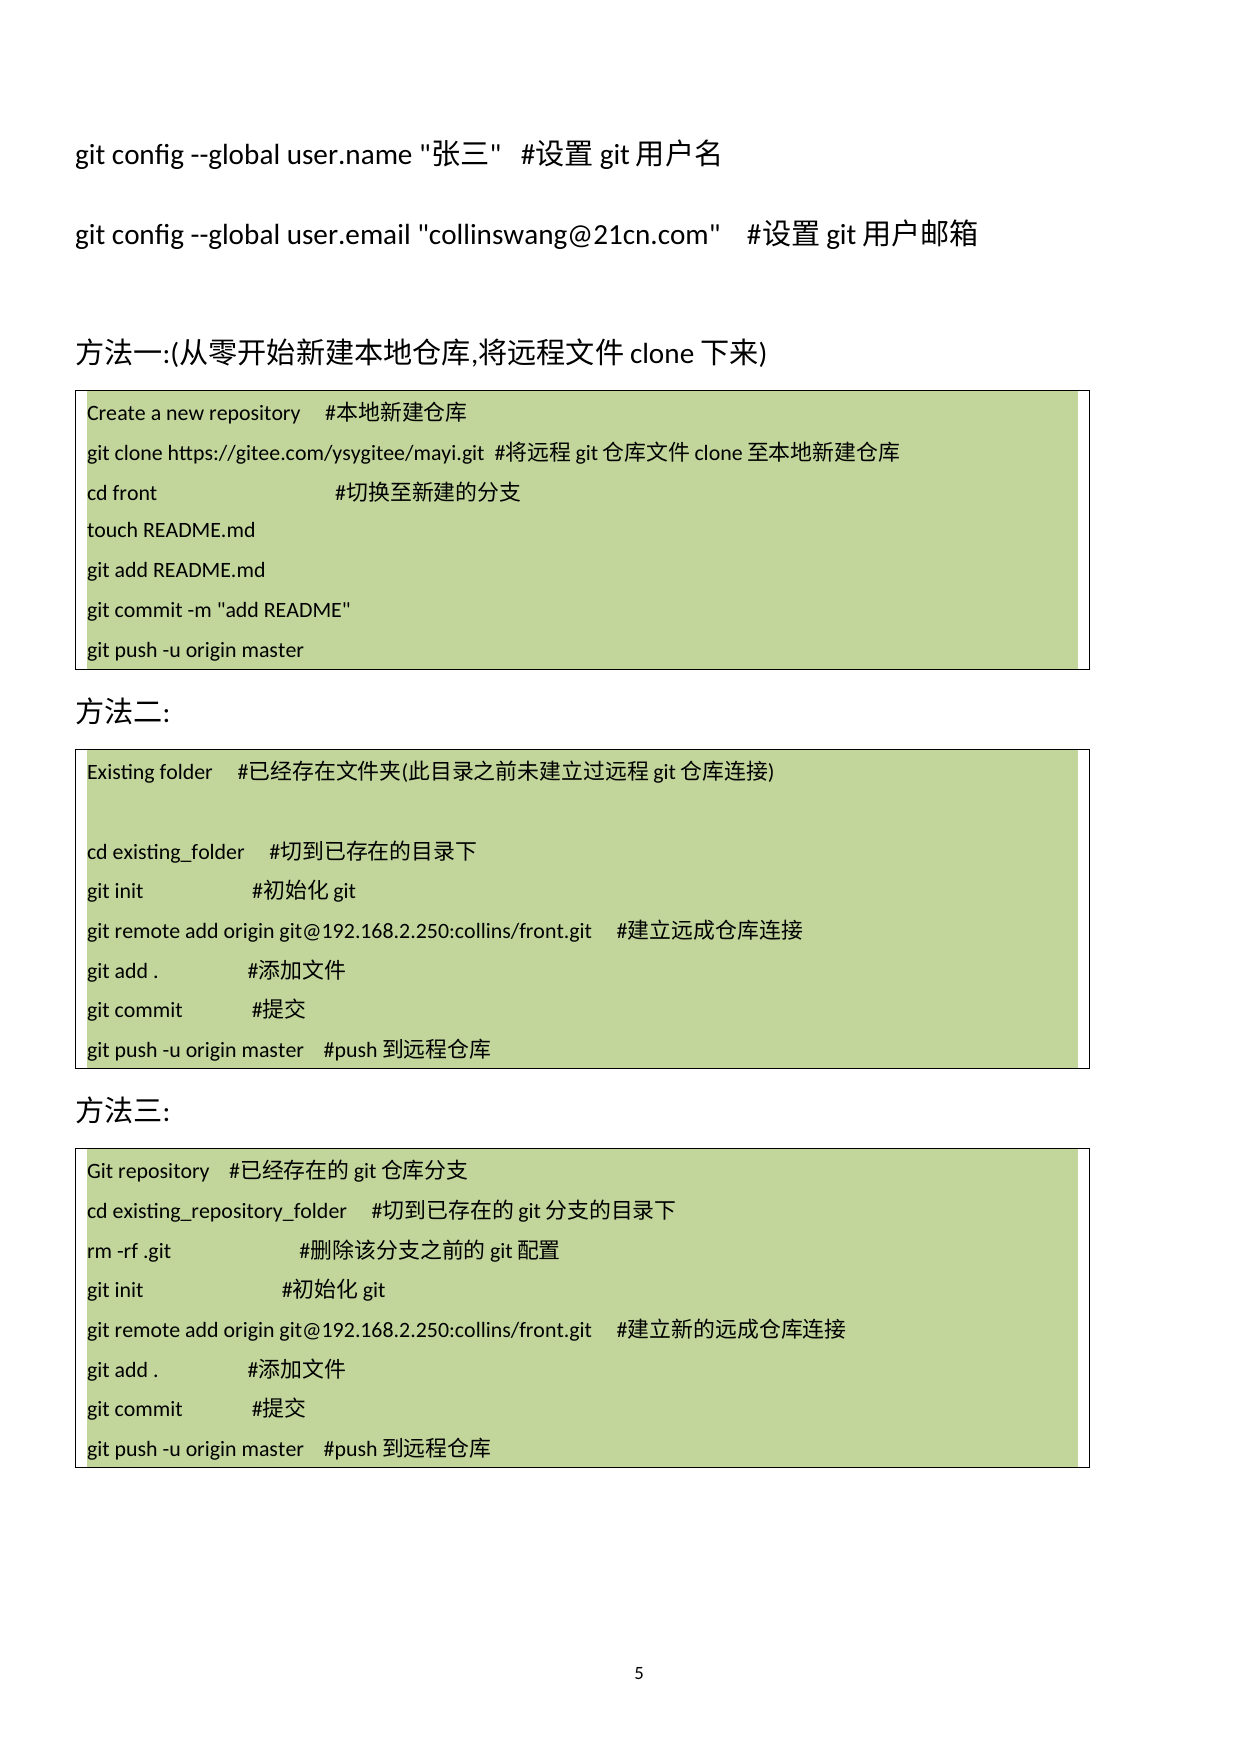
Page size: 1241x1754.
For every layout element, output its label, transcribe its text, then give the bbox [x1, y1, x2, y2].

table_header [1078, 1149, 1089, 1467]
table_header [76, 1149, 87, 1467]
text 方法一:(从零开始新建本地仓库,将远程文件clone下来) [75, 311, 1165, 390]
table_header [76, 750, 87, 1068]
text 方法三: [75, 1069, 1165, 1148]
text git config --global user.email "collinswang@21cn.com" #设置git用户邮箱 [75, 192, 1165, 271]
text git config --global user.name "张三" #设置git用户名 [75, 112, 1165, 192]
text 方法二: [75, 670, 1165, 749]
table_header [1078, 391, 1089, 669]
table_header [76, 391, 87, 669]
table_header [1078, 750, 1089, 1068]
